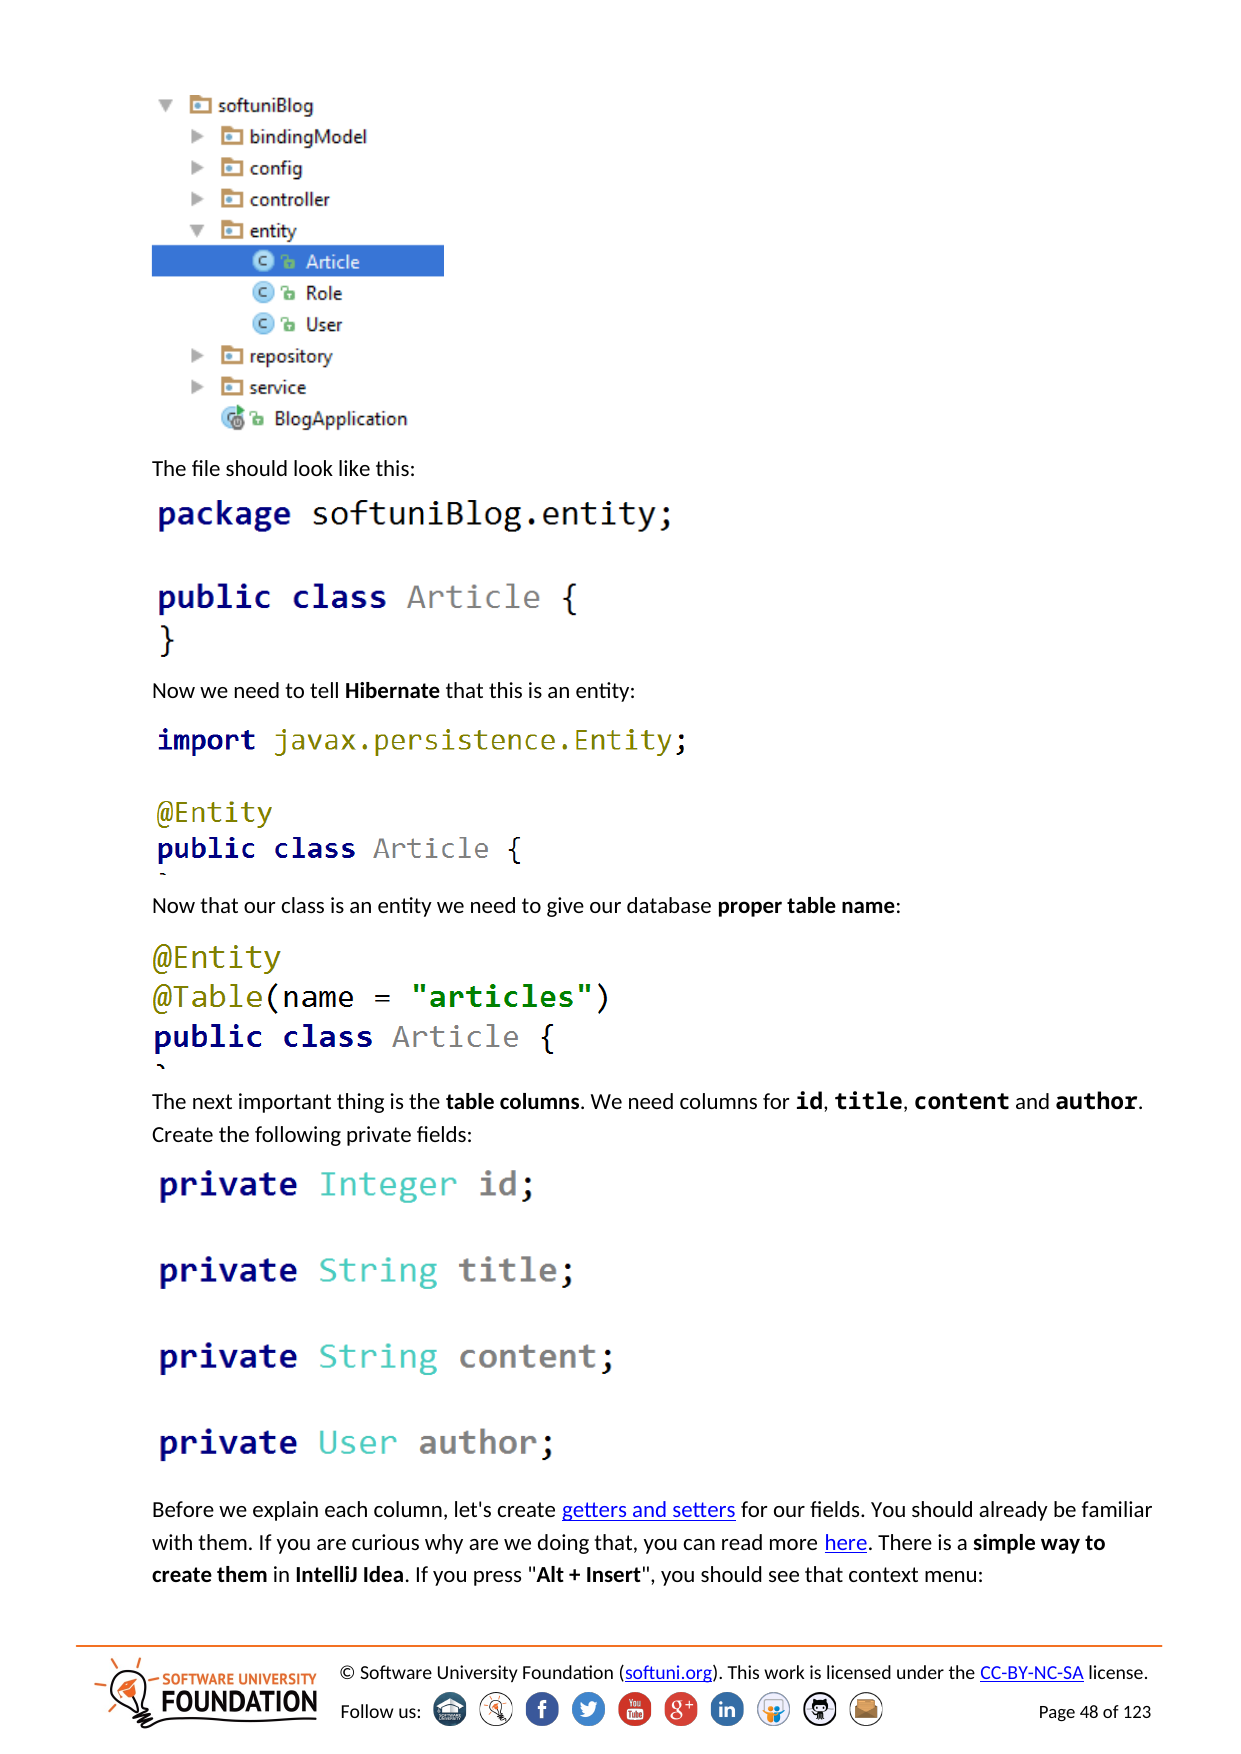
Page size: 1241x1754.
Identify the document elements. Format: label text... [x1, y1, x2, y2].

text Now we need to tell Hibernate that this is an entity: [152, 676, 1163, 704]
text Before we explain each column, let's create getters and setters for our fields. You should already be familiar with them. If you are curious why are we doing that, you can read more here. There is a simple way to create them in IntelliJ Idea. If you press "Alt + Insert", you should see that context menu: [152, 1496, 1163, 1588]
picture [803, 1692, 837, 1726]
picture [151, 95, 444, 438]
picture [757, 1692, 790, 1726]
picture [433, 1692, 467, 1726]
picture [618, 1692, 652, 1726]
picture [151, 935, 626, 1069]
text The file should look like this: [152, 454, 1163, 482]
picture [151, 720, 691, 875]
picture [849, 1692, 883, 1726]
picture [151, 498, 691, 660]
picture [710, 1692, 744, 1726]
text Now that our class is an entity we need to give our database proper table name: [152, 891, 1163, 919]
picture [151, 1165, 623, 1479]
picture [572, 1692, 605, 1726]
picture [525, 1692, 559, 1726]
picture [664, 1692, 698, 1726]
picture [479, 1692, 513, 1726]
text The next important thing is the table columns. We need columns for id, title, content and author. Create the following private fields: [152, 1085, 1163, 1149]
picture [93, 1656, 317, 1729]
